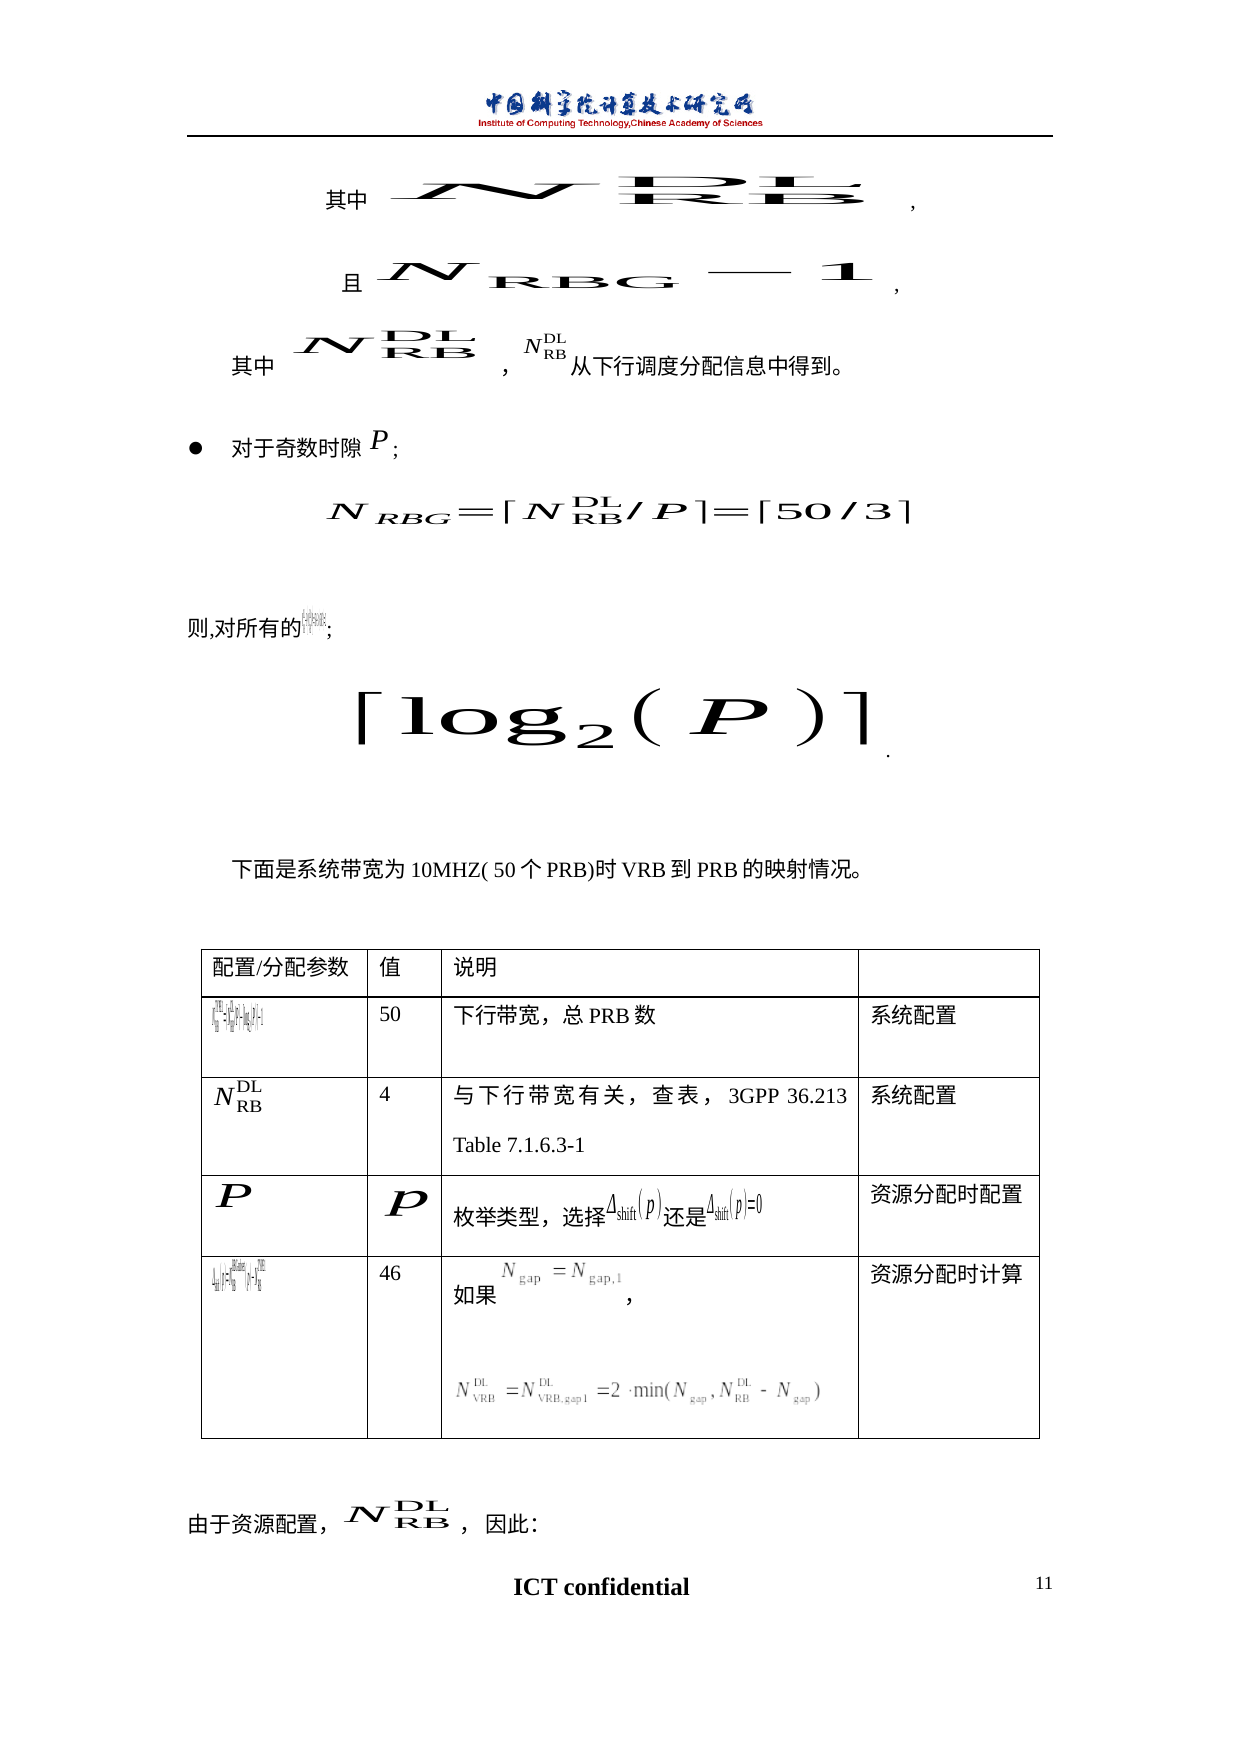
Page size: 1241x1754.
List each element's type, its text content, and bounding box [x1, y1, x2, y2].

table_cell 如果， [442, 1257, 858, 1438]
list 对于奇数时隙 ; [187, 411, 1053, 476]
text 则,对所有的; [187, 592, 1053, 657]
table_cell 下行带宽，总PRB数 [442, 998, 858, 1077]
table_header 值 [368, 950, 441, 996]
text 其中 , [187, 162, 1053, 227]
table_cell 46 [368, 1257, 441, 1438]
table_cell [368, 1176, 441, 1256]
text 且 , [187, 245, 1053, 310]
table_cell 系统配置 [859, 998, 1039, 1077]
text 下面是系统带宽为10MHZ( 50个PRB)时VRB到PRB的映射情况。 [187, 851, 1053, 884]
table_cell 与下行带宽有关，查表，3GPP 36.213 Table 7.1.6.3-1 [442, 1078, 858, 1175]
table_cell 系统配置 [859, 1078, 1039, 1175]
text 其中 ，从下行调度分配信息中得到。 [187, 328, 1053, 393]
text 由于资源配置，， 因此： [187, 1486, 1053, 1551]
table_cell [202, 1078, 367, 1175]
table_cell 枚举类型，选择还是 [442, 1176, 858, 1256]
table_cell [202, 1257, 367, 1438]
table_header 配置/分配参数 [202, 950, 367, 996]
picture [476, 88, 764, 134]
table_cell 资源分配时配置 [859, 1176, 1039, 1256]
text . [187, 674, 1053, 772]
table_cell 4 [368, 1078, 441, 1175]
table_cell [202, 1176, 367, 1256]
table_header 说明 [442, 950, 858, 996]
table_cell 50 [368, 998, 441, 1077]
table_cell 资源分配时计算 [859, 1257, 1039, 1438]
table_cell [202, 998, 367, 1077]
table_header [859, 950, 1039, 996]
